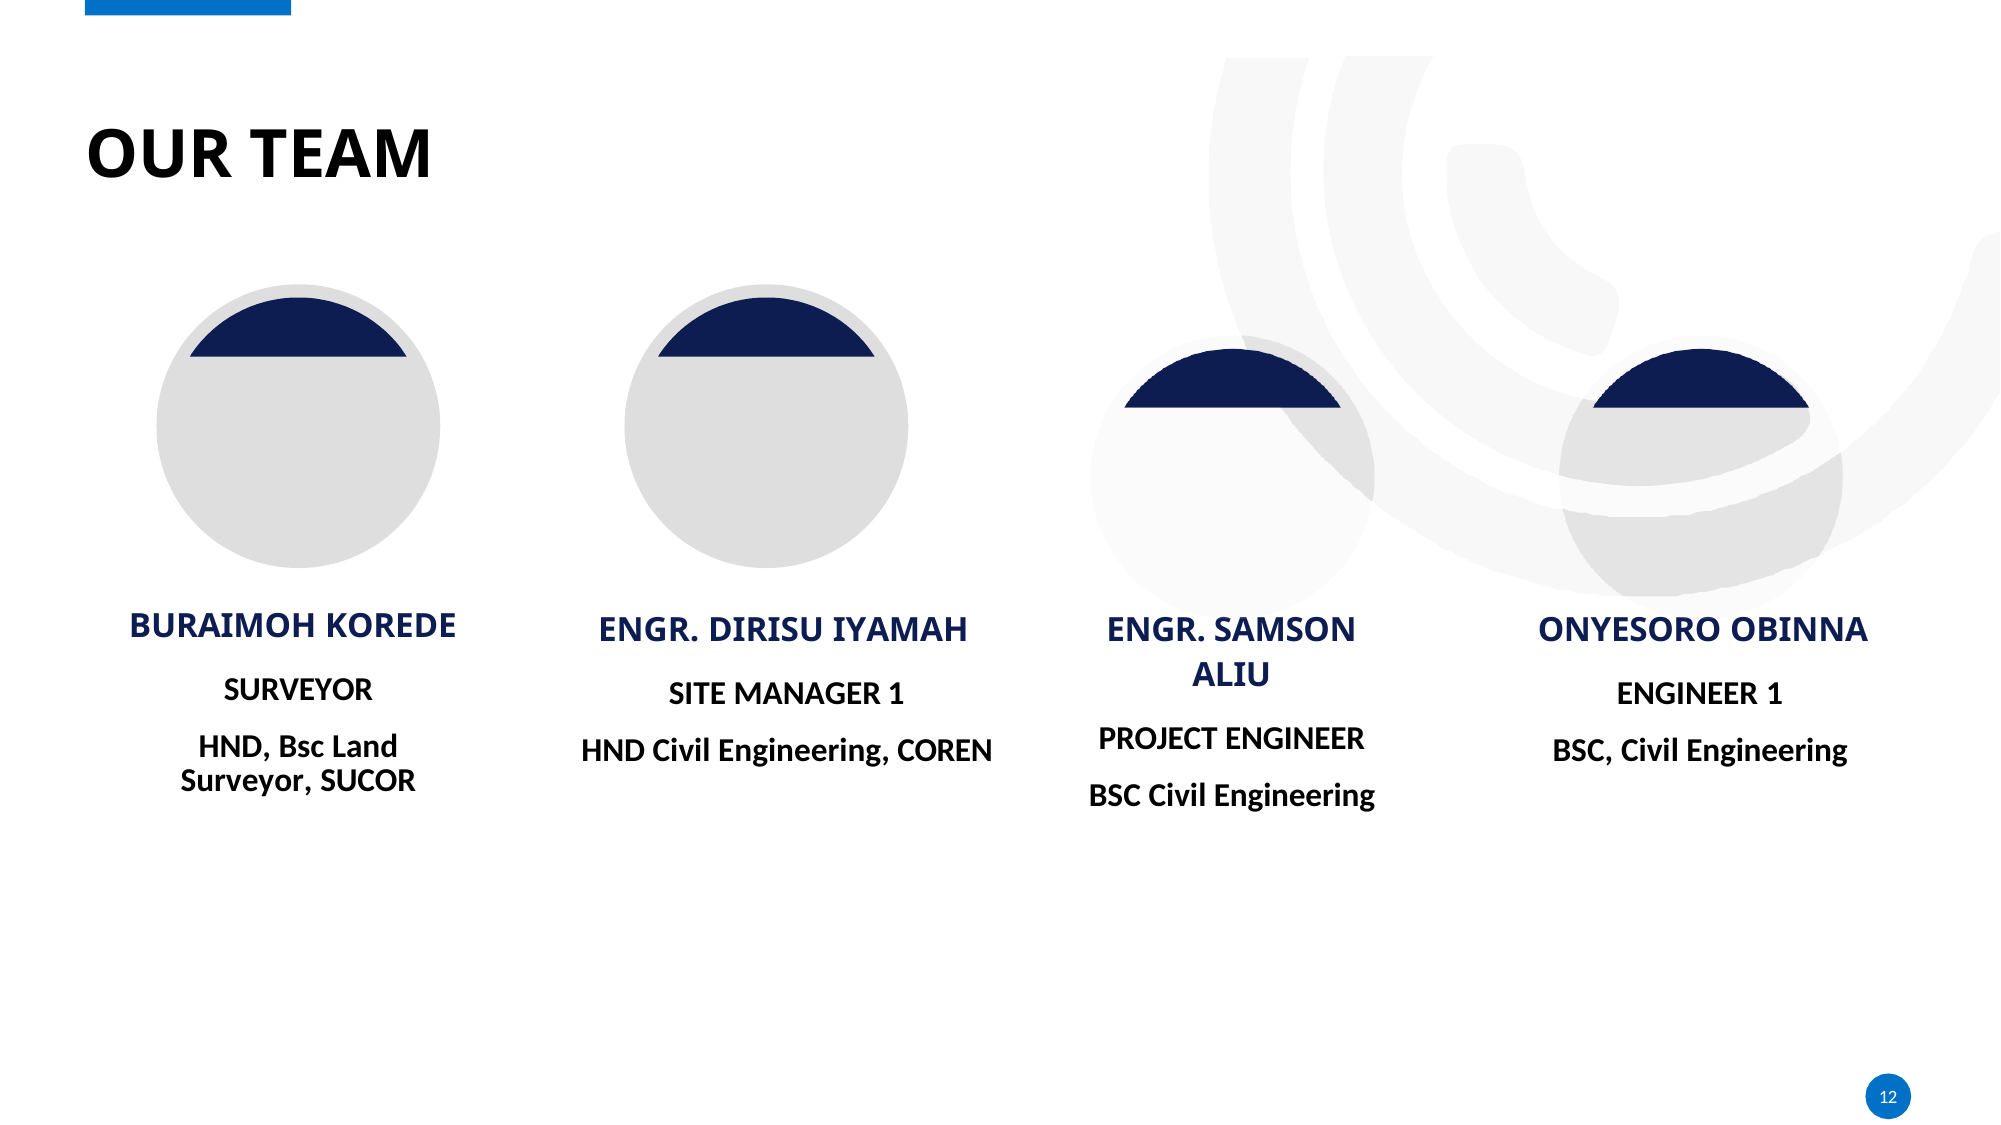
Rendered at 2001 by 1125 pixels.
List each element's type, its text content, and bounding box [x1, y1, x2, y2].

picture [1090, 56, 2000, 619]
text BSC Civil Engineering [1070, 774, 1394, 815]
text HND Civil Engineering, COREN [580, 728, 994, 769]
text BSC, Civil Engineering [1420, 728, 1980, 769]
text BURAIMOH KOREDE [129, 602, 466, 647]
text ONYESORO OBINNA [1425, 619, 1980, 651]
text SITE MANAGER 1 [580, 672, 994, 712]
text ENGR. SAMSON ALIU [1070, 605, 1393, 696]
text SURVEYOR [131, 668, 466, 709]
text PROJECT ENGINEER [1070, 717, 1394, 758]
text HND, Bsc Land Surveyor, SUCOR [130, 729, 466, 800]
text ENGINEER 1 [1420, 672, 1980, 712]
text ENGR. DIRISU IYAMAH [598, 605, 994, 651]
